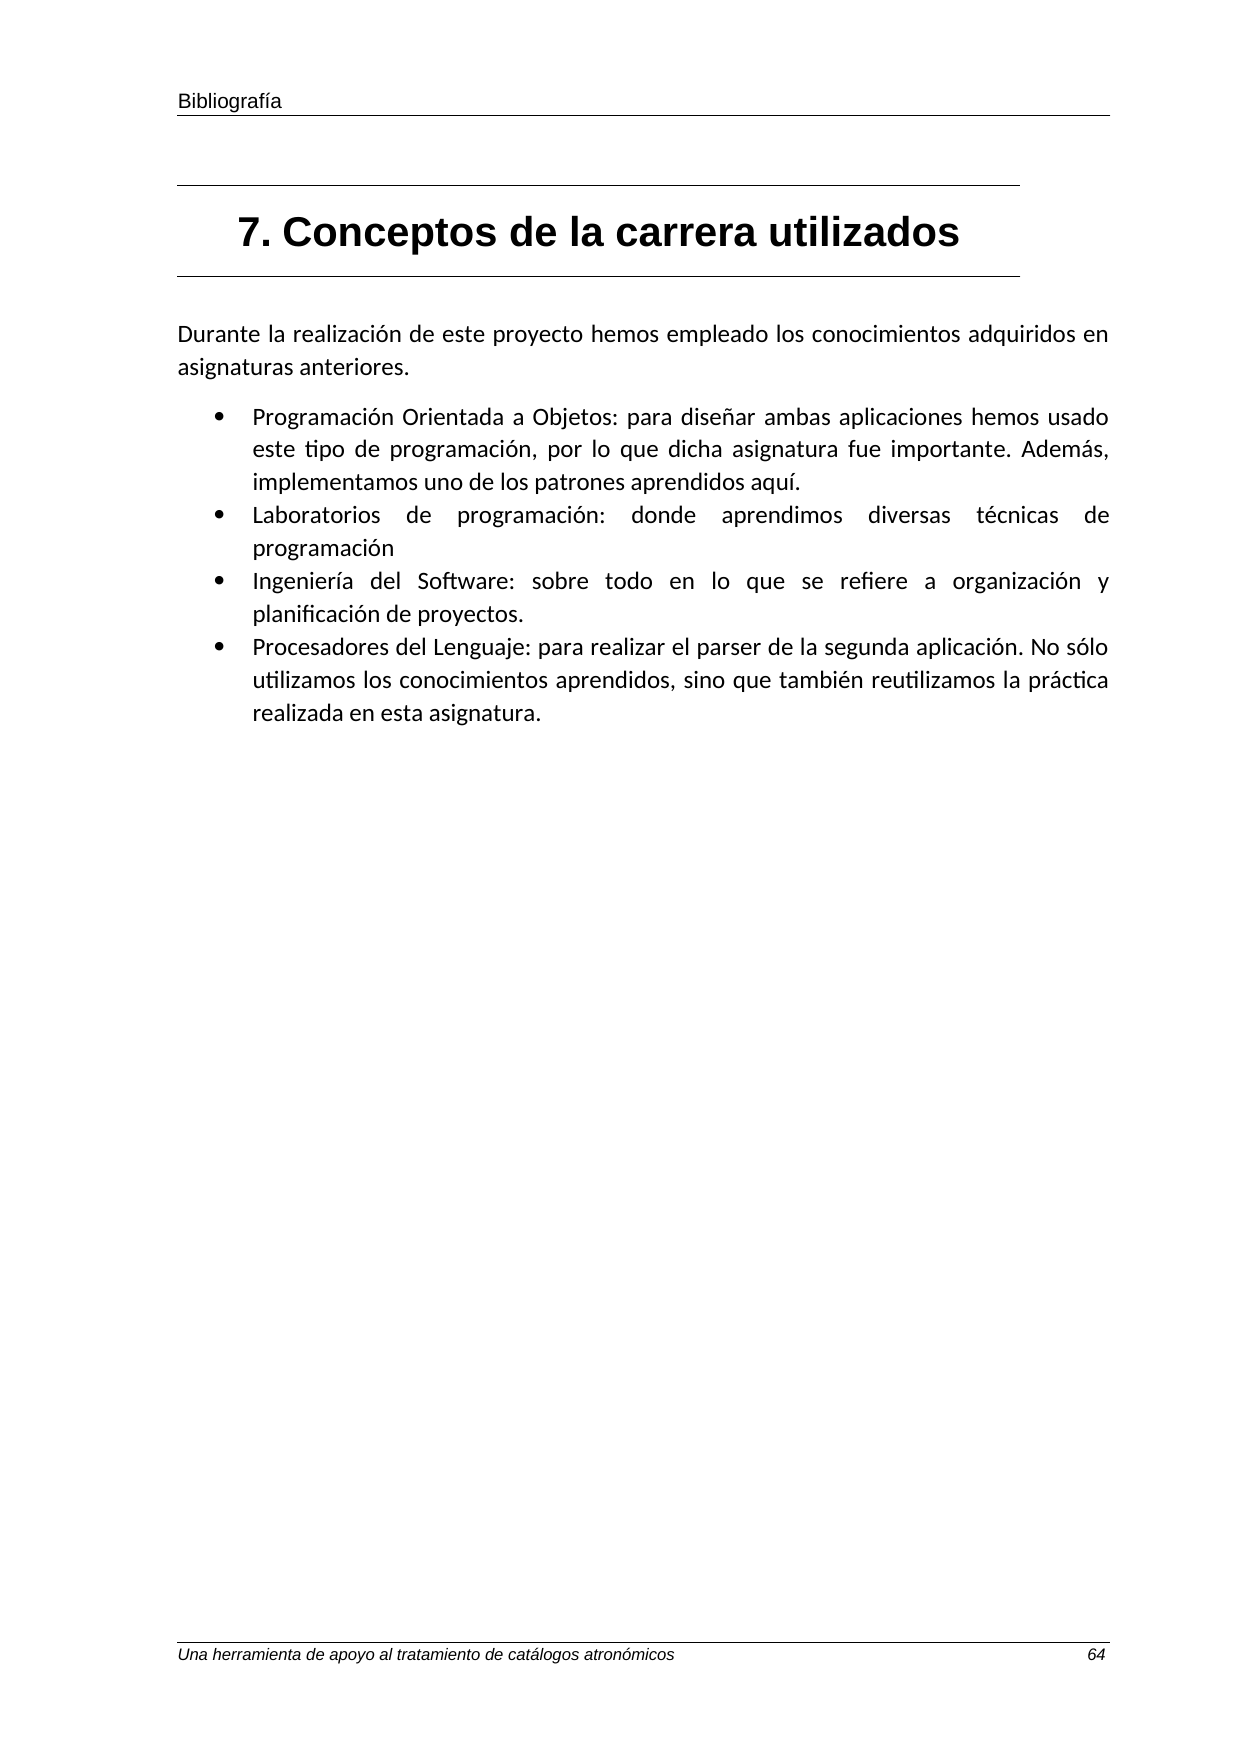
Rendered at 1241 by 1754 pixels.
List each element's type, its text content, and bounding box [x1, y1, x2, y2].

list Ingeniería del Software: sobre todo en lo que se refiere a organización y planificación de proyectos. [215, 565, 1110, 629]
list Programación Orientada a Objetos: para diseñar ambas aplicaciones hemos usado este tipo de programación, por lo que dicha asignatura fue importante. Además, implementamos uno de los patrones aprendidos aquí. [215, 401, 1110, 497]
subtitle Conceptos de la carrera utilizados [177, 186, 1020, 276]
list Laboratorios de programación: donde aprendimos diversas técnicas de programación [215, 499, 1110, 563]
text Durante la realización de este proyecto hemos empleado los conocimientos adquiridos en asignaturas anteriores. [177, 318, 1110, 382]
list Procesadores del Lenguaje: para realizar el parser de la segunda aplicación. No sólo utilizamos los conocimientos aprendidos, sino que también reutilizamos la práctica realizada en esta asignatura. [215, 631, 1110, 727]
